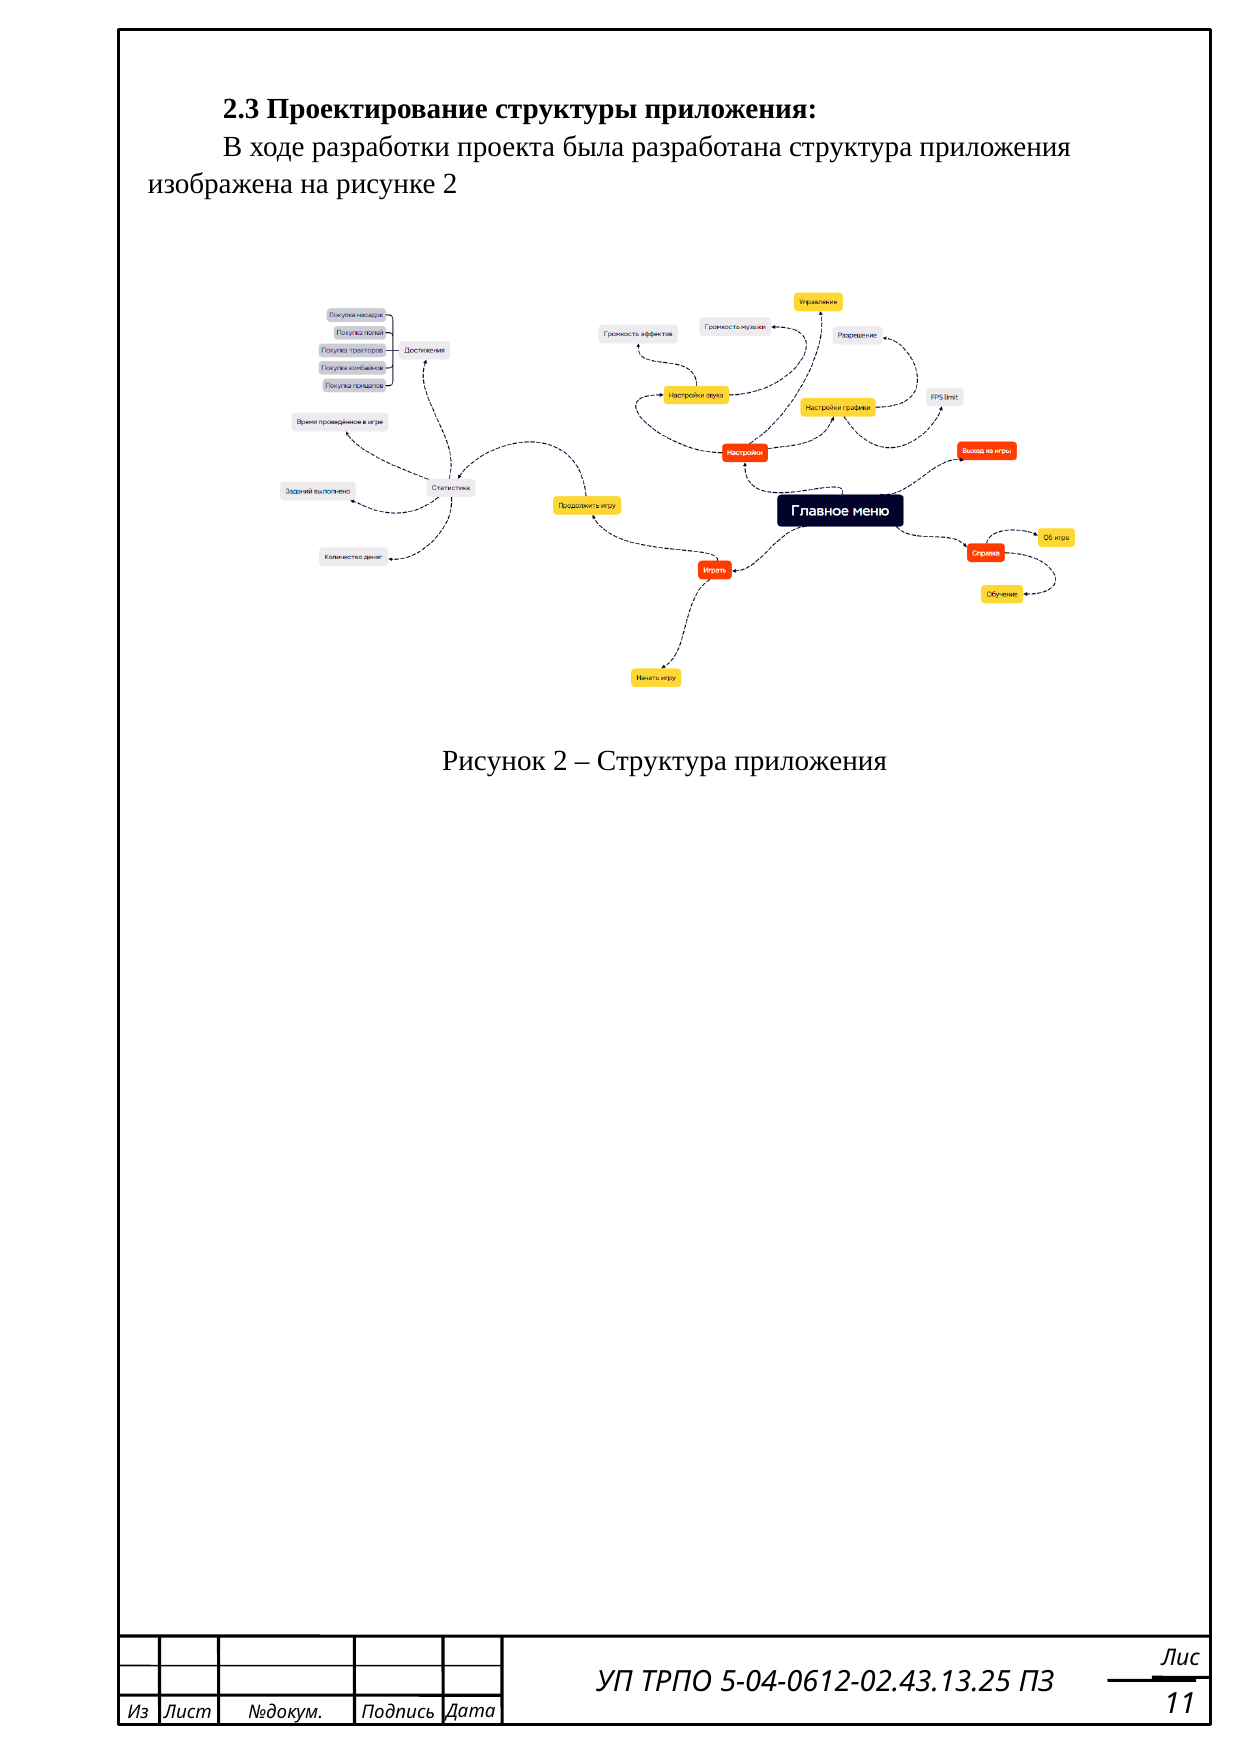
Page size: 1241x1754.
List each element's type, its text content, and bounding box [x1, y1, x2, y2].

text В ходе разработки проекта была разработана структура приложения изображена на рисунке 2 [148, 126, 1181, 201]
text 2.3 Проектирование структуры приложения: [148, 89, 1181, 126]
picture [202, 206, 1177, 741]
